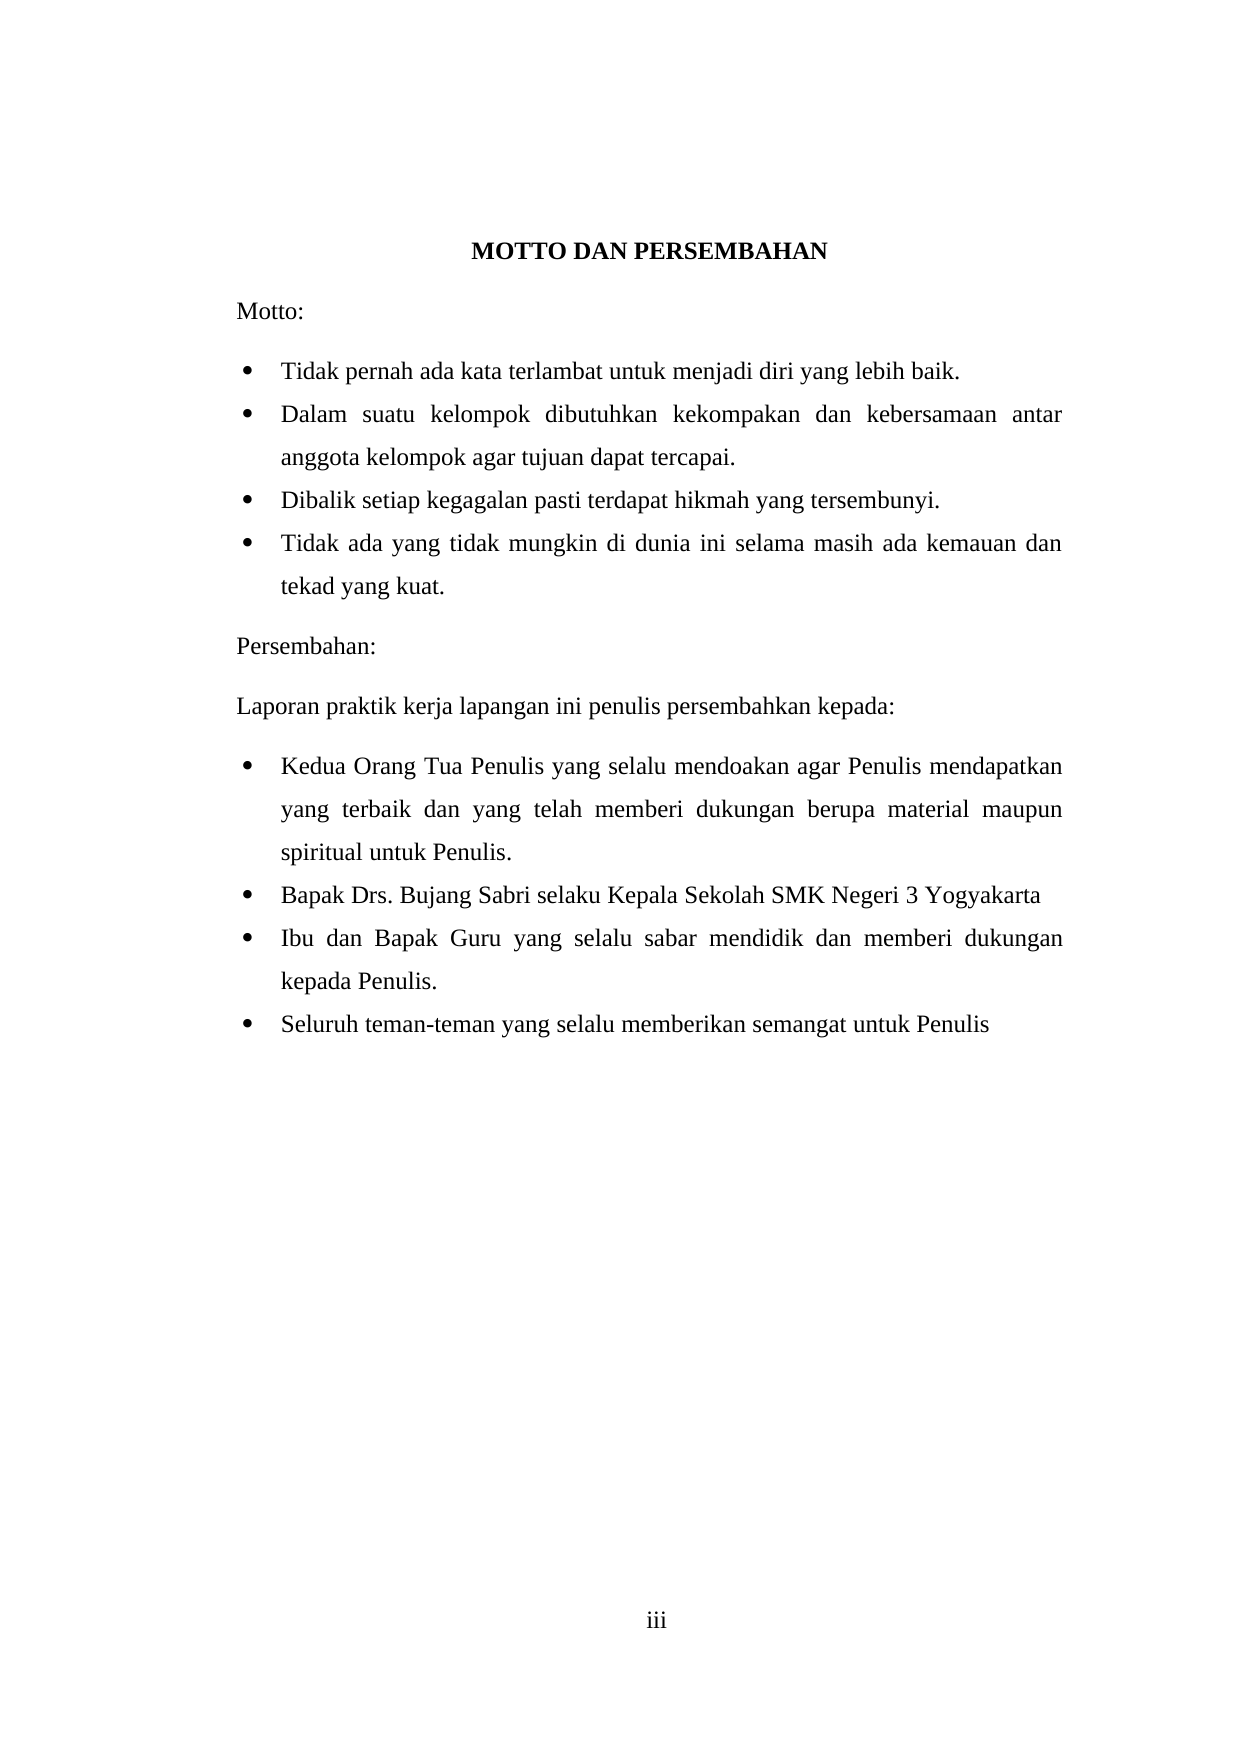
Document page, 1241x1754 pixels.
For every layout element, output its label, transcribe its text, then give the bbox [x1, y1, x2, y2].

list Seluruh teman-teman yang selalu memberikan semangat untuk Penulis [243, 1009, 1063, 1038]
list Bapak Drs. Bujang Sabri selaku Kepala Sekolah SMK Negeri 3 Yogyakarta [243, 880, 1063, 909]
list Dibalik setiap kegagalan pasti terdapat hikmah yang tersembunyi. [243, 485, 1063, 514]
text MOTTO DAN PERSEMBAHAN [236, 236, 1063, 265]
list Dalam suatu kelompok dibutuhkan kekompakan dan kebersamaan antar anggota kelompok agar tujuan dapat tercapai. [243, 399, 1063, 471]
list Tidak pernah ada kata terlambat untuk menjadi diri yang lebih baik. [243, 356, 1063, 384]
text Motto: [236, 296, 1063, 325]
list Ibu dan Bapak Guru yang selalu sabar mendidik dan memberi dukungan kepada Penulis. [243, 923, 1063, 995]
list Kedua Orang Tua Penulis yang selalu mendoakan agar Penulis mendapatkan yang terbaik dan yang telah memberi dukungan berupa material maupun spiritual untuk Penulis. [243, 751, 1063, 866]
text Persembahan: [236, 631, 1063, 660]
text Laporan praktik kerja lapangan ini penulis persembahkan kepada: [236, 691, 1063, 720]
list Tidak ada yang tidak mungkin di dunia ini selama masih ada kemauan dan tekad yang kuat. [243, 528, 1063, 600]
